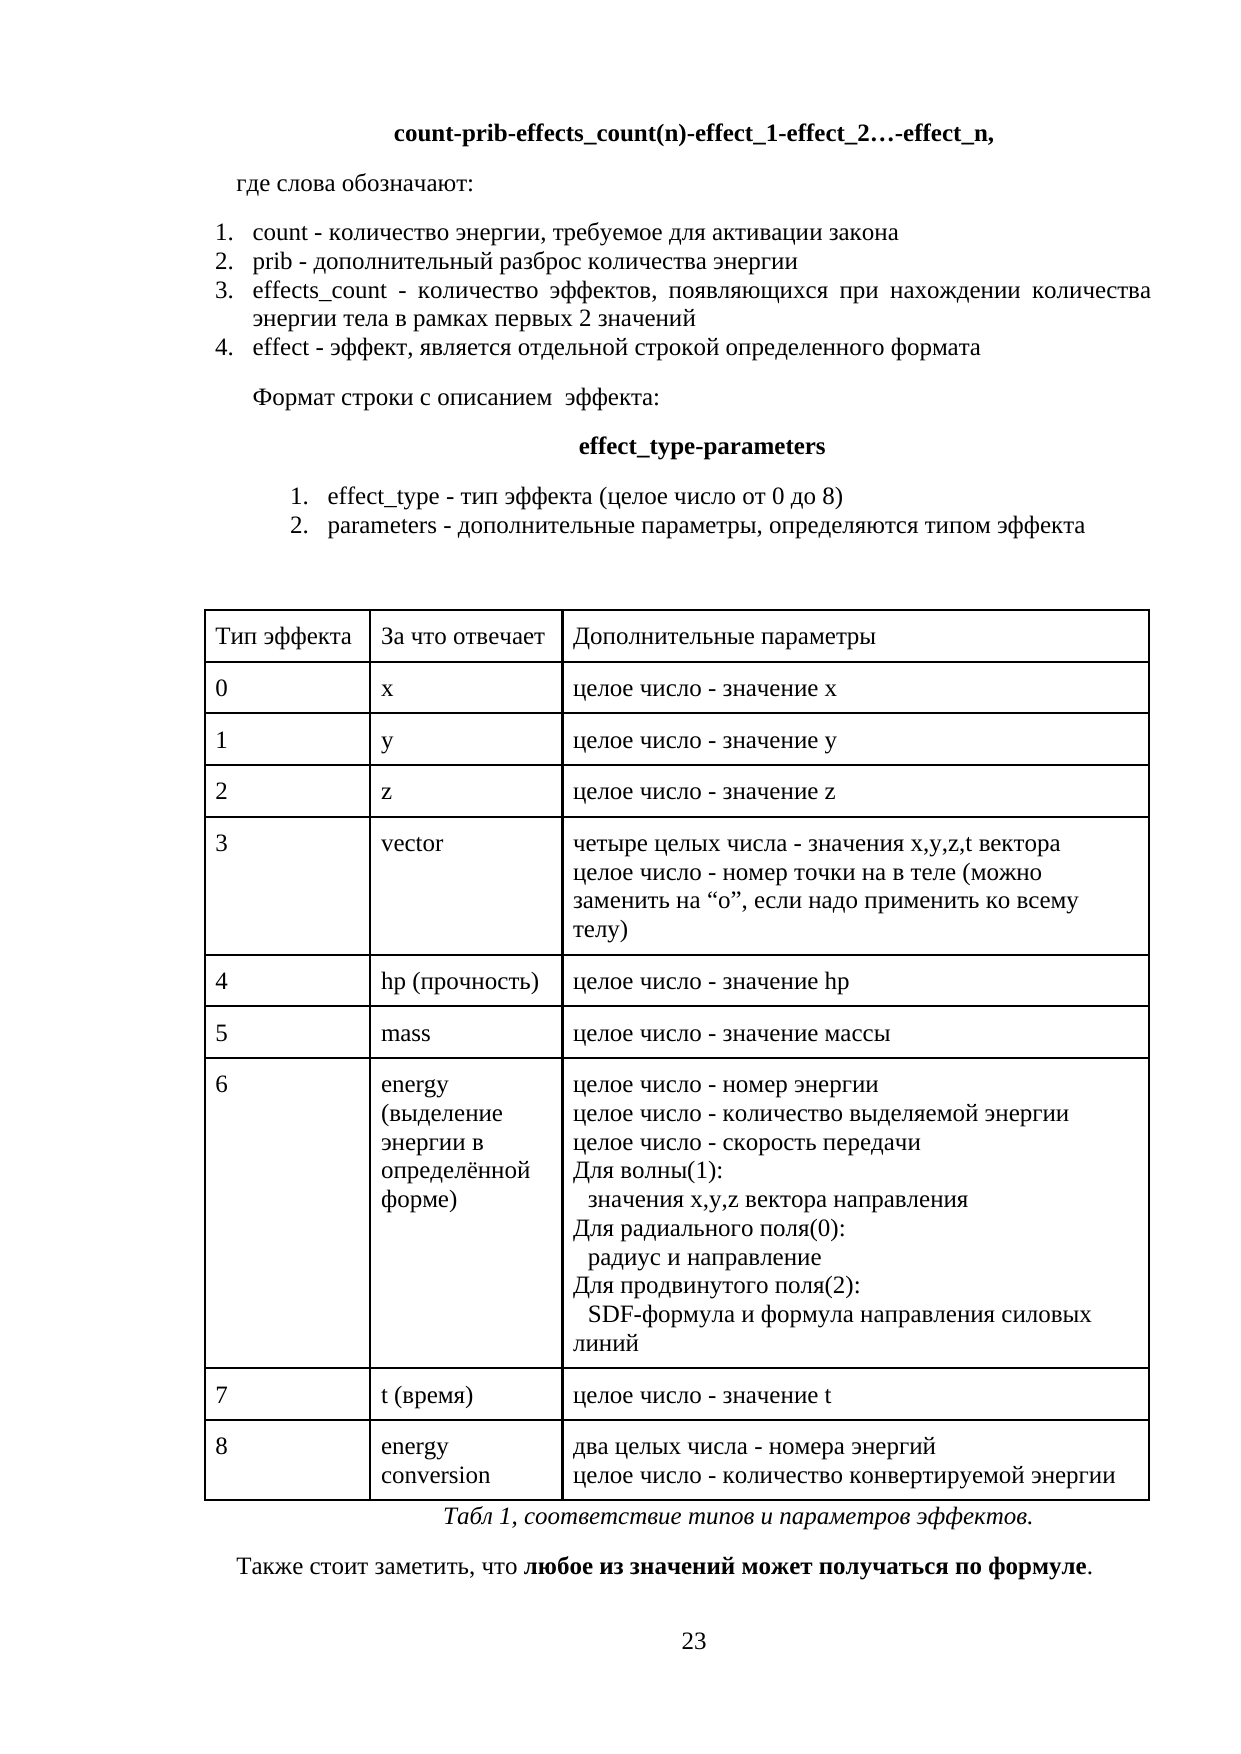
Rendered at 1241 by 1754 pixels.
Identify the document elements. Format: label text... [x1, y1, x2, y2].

text Также стоит заметить, что любое из значений может получаться по формуле. [177, 1551, 1152, 1580]
list prib - дополнительный разброс количества энергии [215, 246, 1152, 275]
list count - количество энергии, требуемое для активации закона [215, 217, 1152, 246]
table_header Дополнительные параметры [564, 611, 1148, 661]
table_cell y [371, 714, 561, 764]
list effect - эффект, является отдельной строкой определенного формата [215, 332, 1152, 361]
table_cell z [371, 766, 561, 816]
table_cell целое число - значение z [564, 766, 1148, 816]
table_cell целое число - значение массы [564, 1007, 1148, 1057]
list effects_count - количество эффектов, появляющихся при нахождении количества энергии тела в рамках первых 2 значений [215, 275, 1152, 332]
table_cell 3 [206, 818, 369, 953]
table_cell 5 [206, 1007, 369, 1057]
text effect_type-parameters [252, 431, 1152, 460]
table_cell vector [371, 818, 561, 953]
text где слова обозначают: [177, 168, 1152, 196]
table_header Тип эффекта [206, 611, 369, 661]
table_cell 4 [206, 956, 369, 1005]
table_cell x [371, 663, 561, 712]
table_cell целое число - значение t [564, 1369, 1148, 1419]
table_cell 2 [206, 766, 369, 816]
table_cell hp (прочность) [371, 956, 561, 1005]
text Формат строки с описанием эффекта: [252, 382, 1152, 411]
table_cell mass [371, 1007, 561, 1057]
table_cell 0 [206, 663, 369, 712]
table_cell 1 [206, 714, 369, 764]
text count-prib-effects_count(n)-effect_1-effect_2…-effect_n, [177, 118, 1152, 147]
table_cell целое число - значение x [564, 663, 1148, 712]
text Табл 1, соответствие типов и параметров эффектов. [327, 1501, 1152, 1530]
table_cell целое число - номер энергии целое число - количество выделяемой энергии целое число - скорость передачи Для волны(1): значения x,y,z вектора направления Для радиального поля(0): радиус и направление Для продвинутого поля(2): SDF-формула и формула направления силовых линий [564, 1059, 1148, 1367]
table_cell четыре целых числа - значения x,y,z,t вектора целое число - номер точки на в теле (можно заменить на “о”, если надо применить ко всему телу) [564, 818, 1148, 953]
table_cell 7 [206, 1369, 369, 1419]
table_cell energy conversion [371, 1421, 561, 1499]
table_cell два целых числа - номера энергий целое число - количество конвертируемой энергии [564, 1421, 1148, 1499]
table_cell целое число - значение y [564, 714, 1148, 764]
table_cell t (время) [371, 1369, 561, 1419]
table_cell 8 [206, 1421, 369, 1499]
table_header За что отвечает [371, 611, 561, 661]
table_cell 6 [206, 1059, 369, 1367]
list effect_type - тип эффекта (целое число от 0 до 8) [290, 481, 1152, 510]
table_cell целое число - значение hp [564, 956, 1148, 1005]
list parameters - дополнительные параметры, определяются типом эффекта [290, 510, 1152, 538]
table_cell energy (выделение энергии в определённой форме) [371, 1059, 561, 1367]
